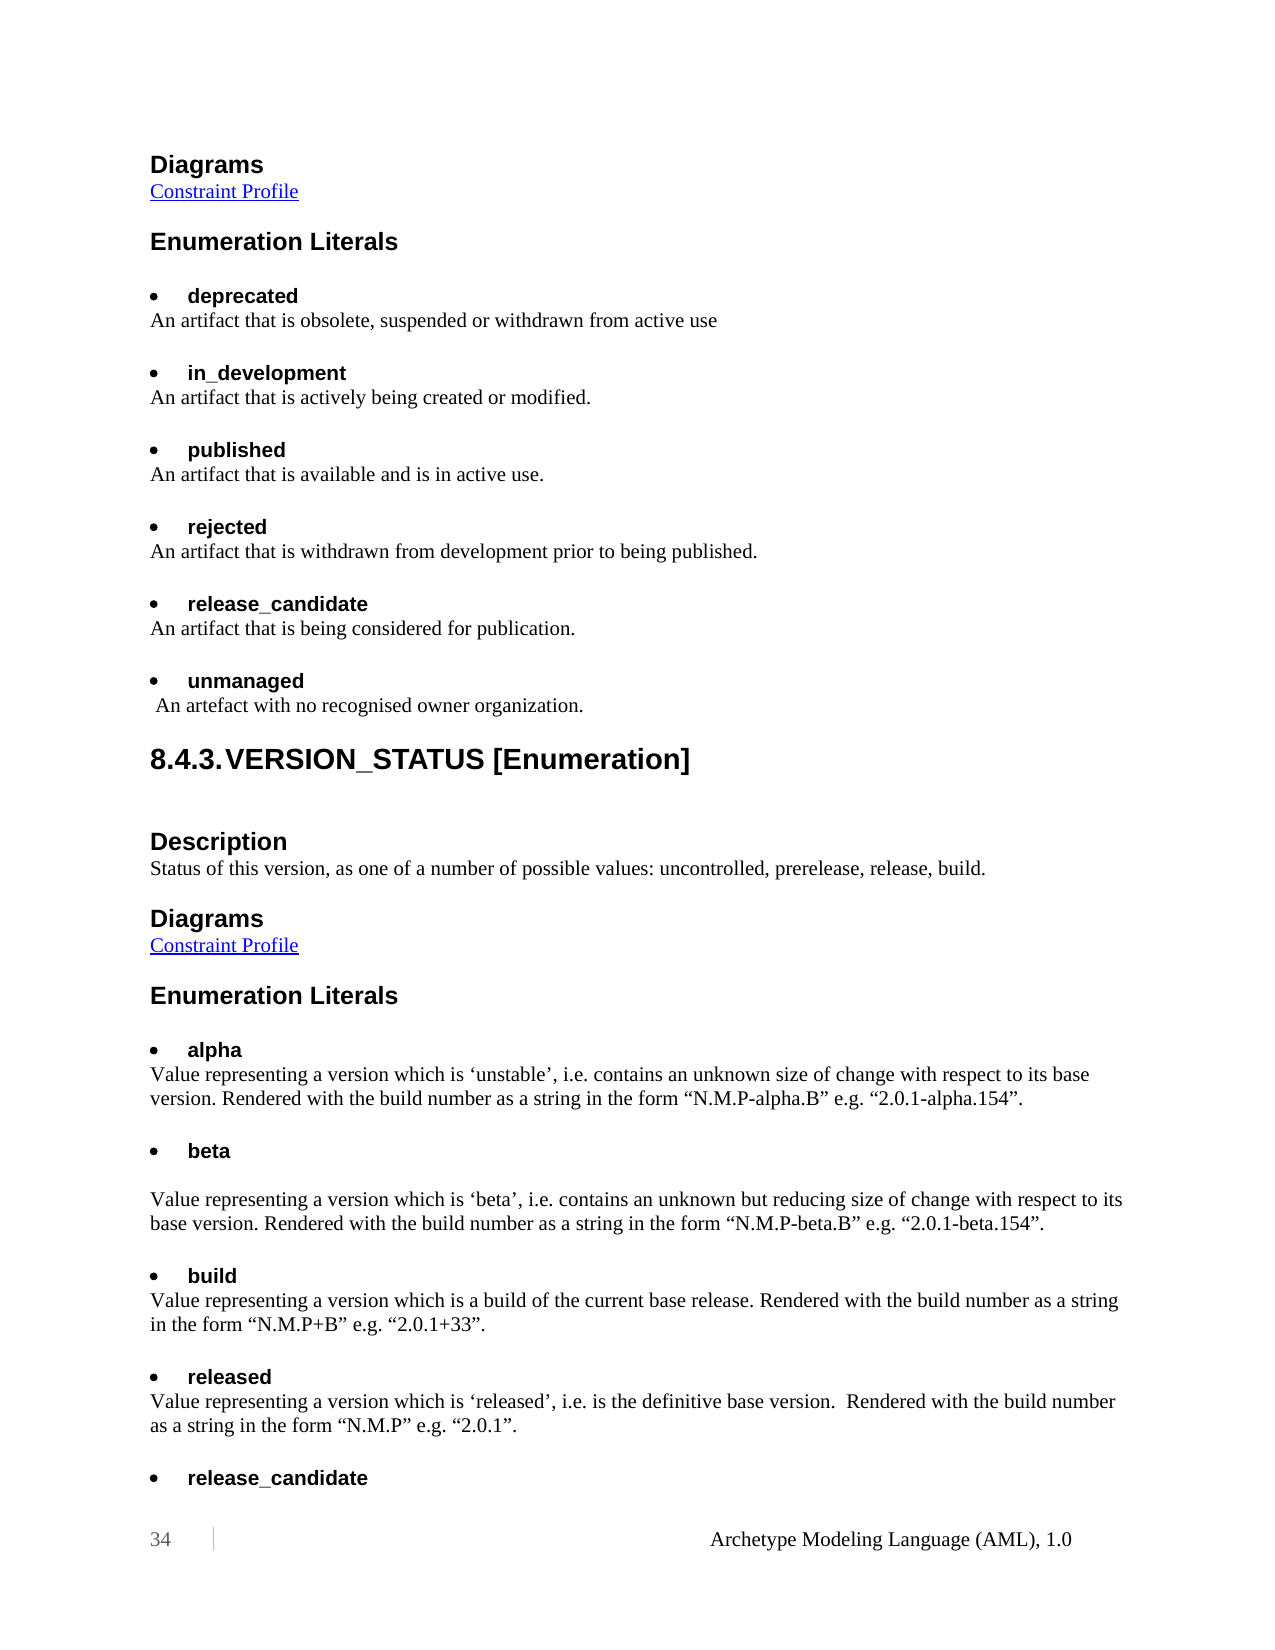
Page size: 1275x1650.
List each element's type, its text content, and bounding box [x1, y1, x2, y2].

text Diagrams [150, 904, 1125, 933]
subtitle VERSION_STATUS [Enumeration] [150, 742, 1125, 776]
text An artifact that is available and is in active use. [150, 462, 1125, 486]
text An artifact that is being considered for publication. [150, 616, 1125, 640]
list rejected [150, 515, 1125, 539]
text An artifact that is withdrawn from development prior to being published. [150, 539, 1125, 563]
list alpha [150, 1038, 1125, 1062]
text Enumeration Literals [150, 981, 1125, 1009]
list beta [150, 1139, 1125, 1163]
text An artifact that is obsolete, suspended or withdrawn from active use [150, 308, 1125, 332]
text Constraint Profile [150, 933, 1125, 957]
list release_candidate [150, 1466, 1125, 1490]
list build [150, 1264, 1125, 1288]
text Description [150, 827, 1125, 856]
list deprecated [150, 284, 1125, 308]
list unmanaged [150, 669, 1125, 693]
text Value representing a version which is a build of the current base release. Rendered with the build number as a string in the form “N.M.P+B” e.g. “2.0.1+33”. [150, 1288, 1125, 1336]
text An artifact that is actively being created or modified. [150, 385, 1125, 409]
list published [150, 438, 1125, 462]
text Constraint Profile [150, 179, 1125, 203]
list release_candidate [150, 592, 1125, 616]
list in_development [150, 361, 1125, 385]
text Value representing a version which is ‘released’, i.e. is the definitive base version. Rendered with the build number as a string in the form “N.M.P” e.g. “2.0.1”. [150, 1389, 1125, 1437]
text Status of this version, as one of a number of possible values: uncontrolled, prerelease, release, build. [150, 856, 1125, 880]
text Value representing a version which is ‘beta’, i.e. contains an unknown but reducing size of change with respect to its base version. Rendered with the build number as a string in the form “N.M.P-beta.B” e.g. “2.0.1-beta.154”. [150, 1187, 1125, 1235]
text An artefact with no recognised owner organization. [150, 693, 1125, 717]
text Value representing a version which is ‘unstable’, i.e. contains an unknown size of change with respect to its base version. Rendered with the build number as a string in the form “N.M.P-alpha.B” e.g. “2.0.1-alpha.154”. [150, 1062, 1125, 1110]
text Diagrams [150, 150, 1125, 179]
text Enumeration Literals [150, 227, 1125, 256]
list released [150, 1365, 1125, 1389]
